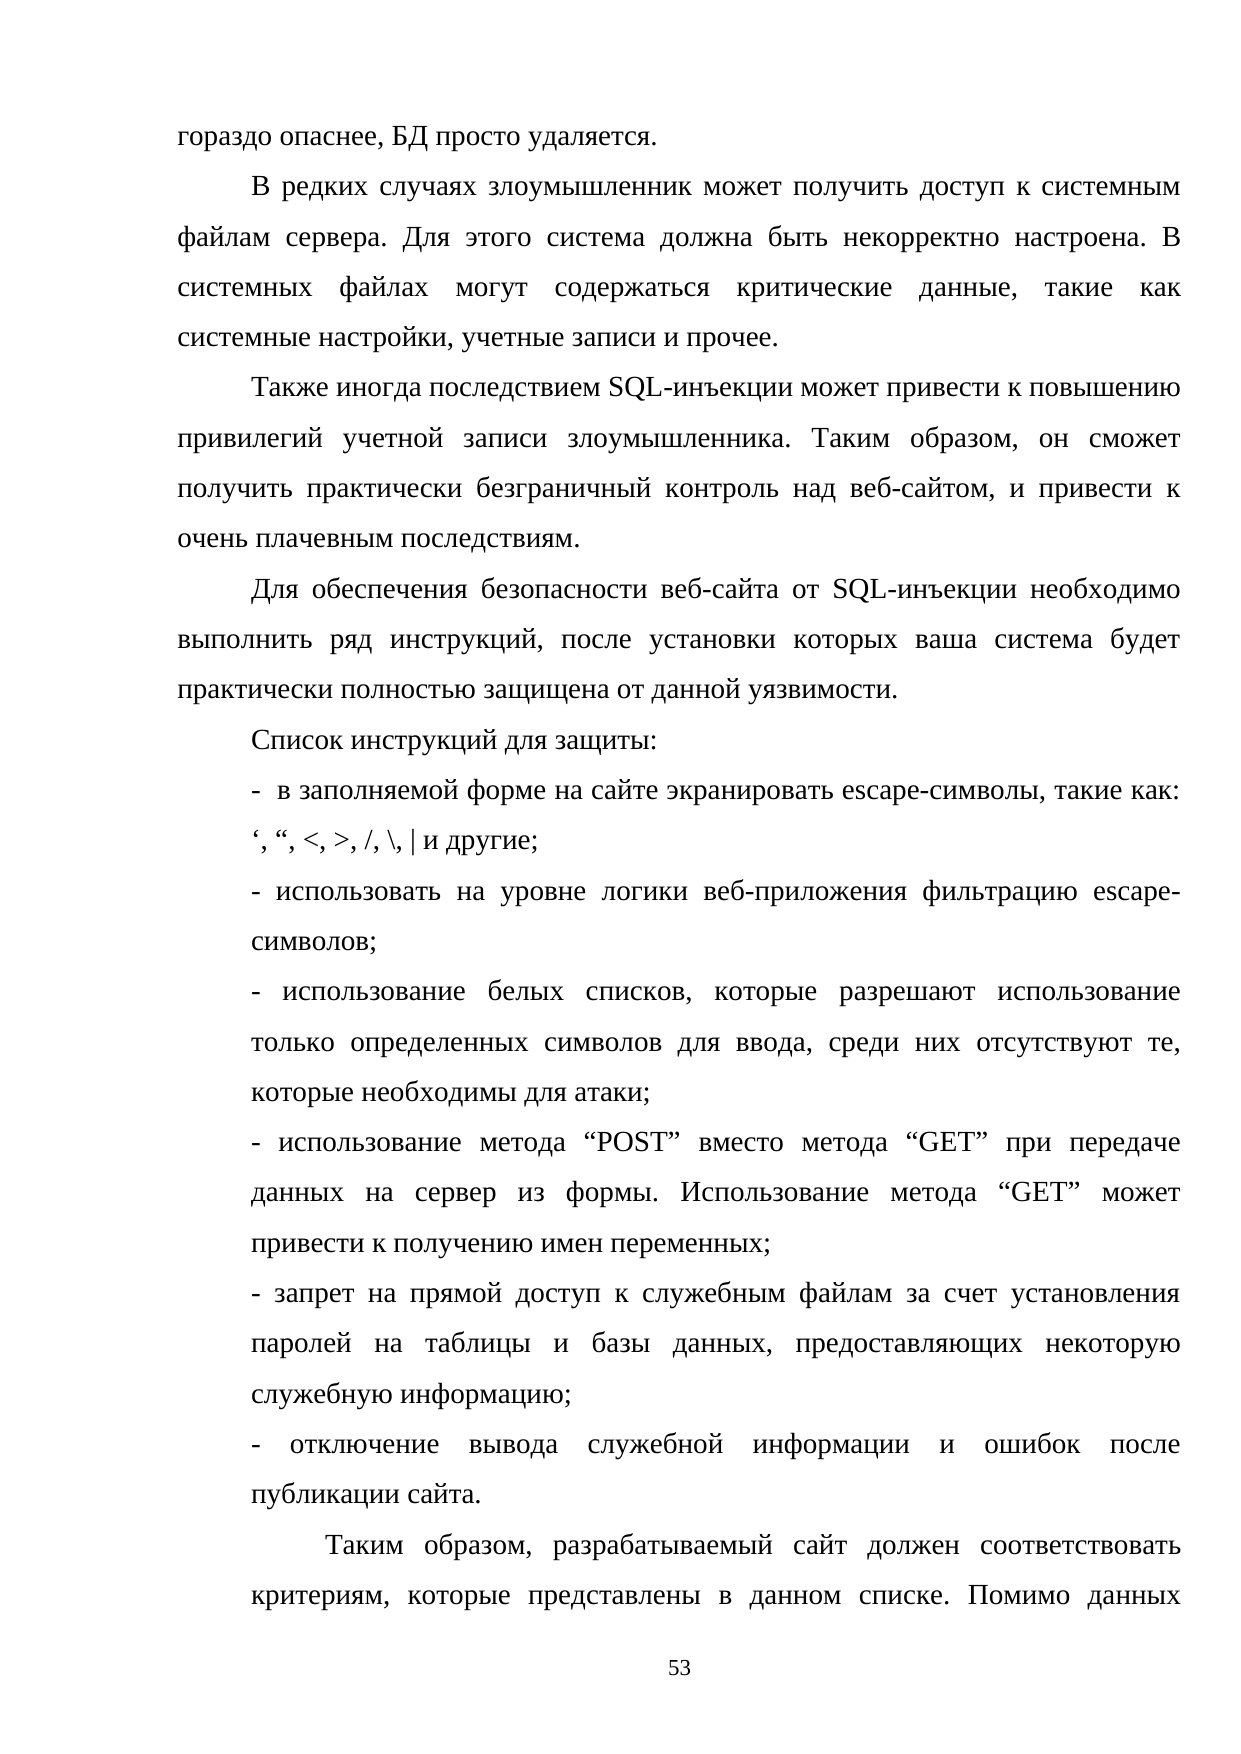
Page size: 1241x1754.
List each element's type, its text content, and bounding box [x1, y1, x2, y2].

text - в заполняемой форме на сайте экранировать escape-символы, такие как: ‘, “, <, >, /, \, | и другие; [251, 772, 1182, 856]
text - использовать на уровне логики веб-приложения фильтрацию escape-символов; [251, 873, 1182, 957]
text - использование белых списков, которые разрешают использование только определенных символов для ввода, среди них отсутствуют те, которые необходимы для атаки; [251, 973, 1182, 1107]
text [251, 1527, 1182, 1611]
text - запрет на прямой доступ к служебным файлам за счет установления паролей на таблицы и базы данных, предоставляющих некоторую служебную информацию; [251, 1275, 1182, 1409]
text Для обеспечения безопасности веб-сайта от SQL-инъекции необходимо выполнить ряд инструкций, после установки которых ваша система будет практически полностью защищена от данной уязвимости. [177, 571, 1182, 705]
text Список инструкций для защиты: [177, 722, 1182, 755]
text В редких случаях злоумышленник может получить доступ к системным файлам сервера. Для этого система должна быть некорректно настроена. В системных файлах могут содержаться критические данные, такие как системные настройки, учетные записи и прочее. [177, 168, 1182, 353]
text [177, 118, 1182, 152]
text - отключение вывода служебной информации и ошибок после публикации сайта. [251, 1426, 1182, 1510]
text - использование метода “POST” вместо метода “GET” при передаче данных на сервер из формы. Использование метода “GET” может привести к получению имен переменных; [251, 1124, 1182, 1258]
text Также иногда последствием SQL-инъекции может привести к повышению привилегий учетной записи злоумышленника. Таким образом, он сможет получить практически безграничный контроль над веб-сайтом, и привести к очень плачевным последствиям. [177, 369, 1182, 554]
